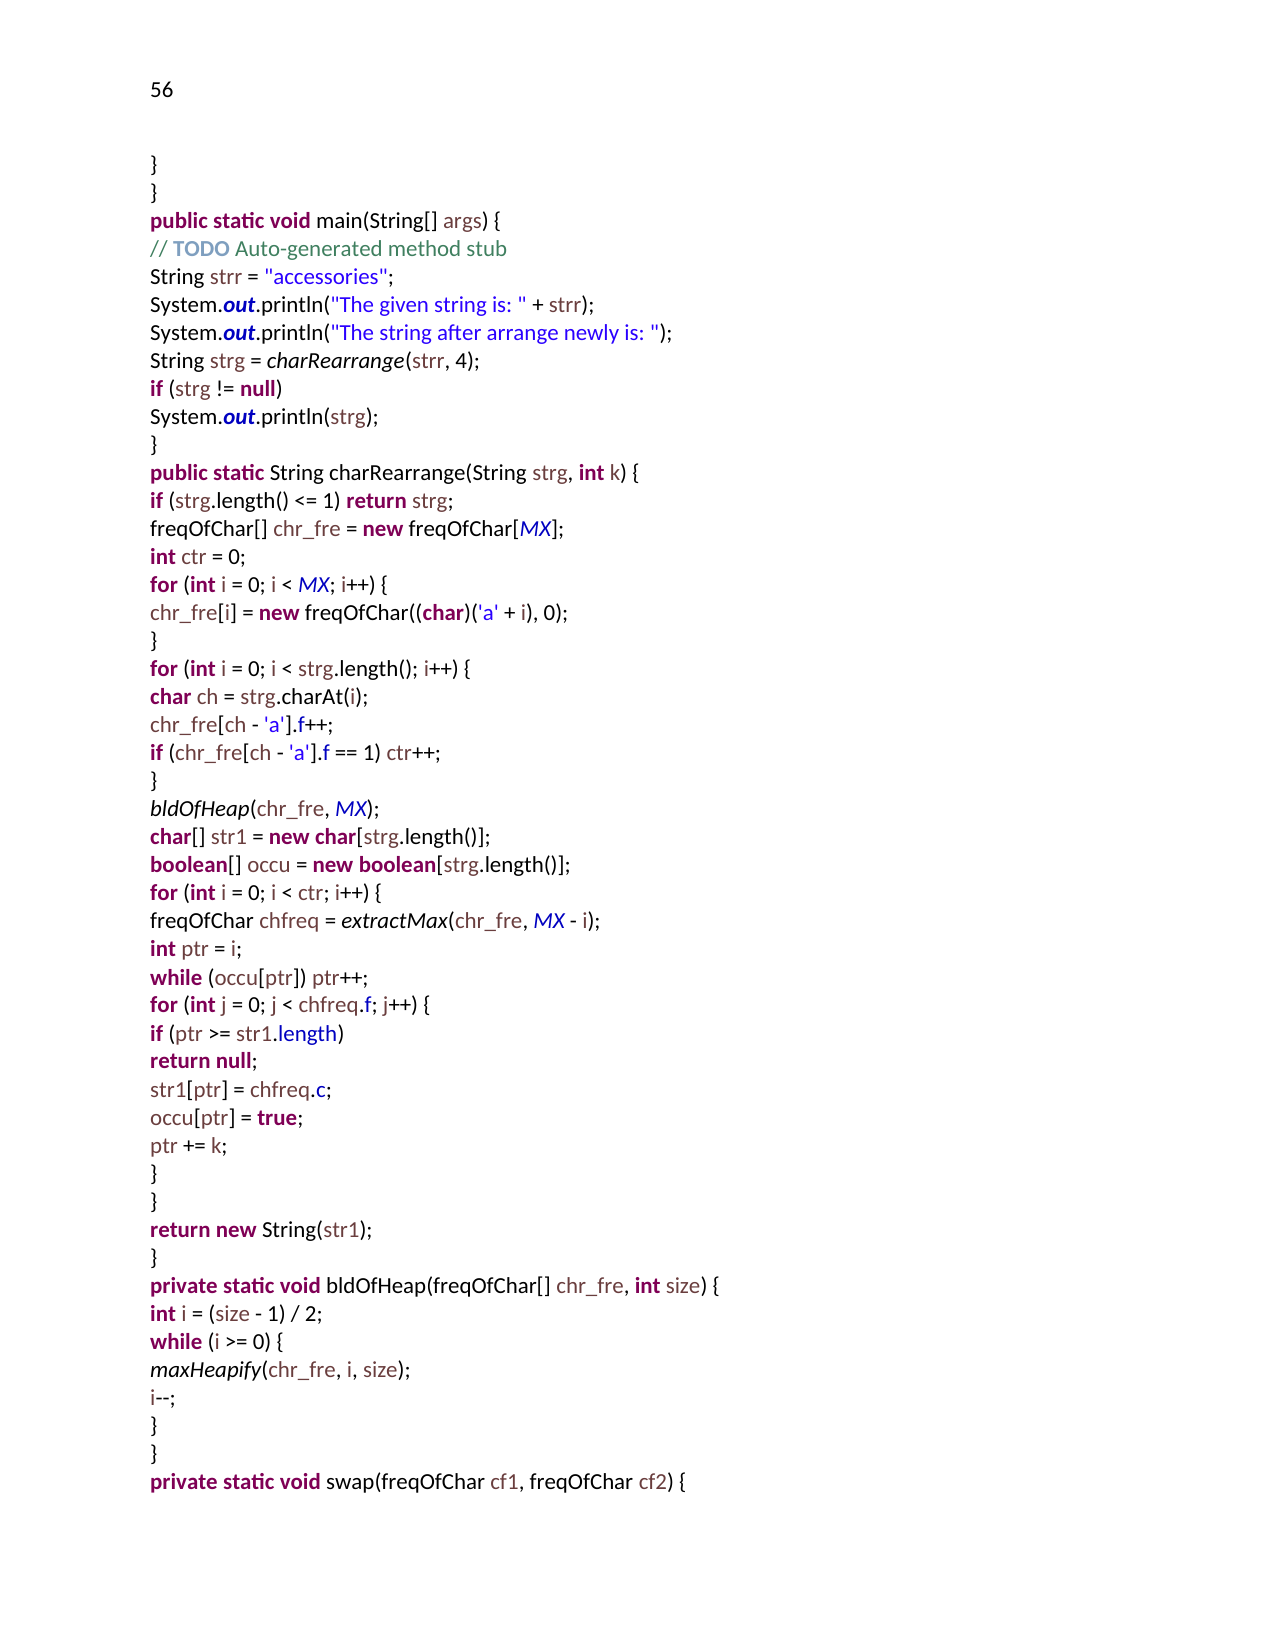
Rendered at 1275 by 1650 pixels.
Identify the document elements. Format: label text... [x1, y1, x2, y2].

text return new String(str1); [150, 1215, 1125, 1243]
text int ctr = 0; [150, 542, 1125, 570]
text // TODO Auto-generated method stub [150, 234, 1125, 262]
text if (ptr >= str1.length) [150, 1019, 1125, 1047]
text ptr += k; [150, 1131, 1125, 1159]
text while (i >= 0) { [150, 1327, 1125, 1355]
text bldOfHeap(chr_fre, MX); [150, 794, 1125, 822]
text if (strg != null) [150, 374, 1125, 402]
text System.out.println("The given string is: " + strr); [150, 290, 1125, 318]
text String strg = charRearrange(strr, 4); [150, 346, 1125, 374]
text } [150, 430, 1125, 458]
text } [150, 626, 1125, 654]
text System.out.println(strg); [150, 402, 1125, 430]
text char ch = strg.charAt(i); [150, 682, 1125, 710]
text } [150, 1439, 1125, 1467]
text } [150, 1411, 1125, 1439]
text for (int i = 0; i < strg.length(); i++) { [150, 654, 1125, 682]
text } [150, 1187, 1125, 1215]
text chr_fre[ch - 'a'].f++; [150, 710, 1125, 738]
text maxHeapify(chr_fre, i, size); [150, 1355, 1125, 1383]
text String strr = "accessories"; [150, 262, 1125, 290]
text int ptr = i; [150, 934, 1125, 963]
text } [150, 178, 1125, 206]
text } [150, 766, 1125, 794]
text str1[ptr] = chfreq.c; [150, 1075, 1125, 1103]
text return null; [150, 1047, 1125, 1075]
text public static void main(String[] args) { [150, 206, 1125, 234]
text char[] str1 = new char[strg.length()]; [150, 822, 1125, 851]
text for (int i = 0; i < MX; i++) { [150, 570, 1125, 598]
text private static void bldOfHeap(freqOfChar[] chr_fre, int size) { [150, 1271, 1125, 1299]
text while (occu[ptr]) ptr++; [150, 963, 1125, 991]
text private static void swap(freqOfChar cf1, freqOfChar cf2) { [150, 1467, 1125, 1495]
text } [150, 150, 1125, 178]
text i--; [150, 1383, 1125, 1411]
text occu[ptr] = true; [150, 1103, 1125, 1131]
text chr_fre[i] = new freqOfChar((char)('a' + i), 0); [150, 598, 1125, 626]
text for (int j = 0; j < chfreq.f; j++) { [150, 991, 1125, 1019]
text for (int i = 0; i < ctr; i++) { [150, 878, 1125, 907]
text } [150, 1159, 1125, 1187]
text if (strg.length() <= 1) return strg; [150, 486, 1125, 514]
text public static String charRearrange(String strg, int k) { [150, 458, 1125, 486]
text boolean[] occu = new boolean[strg.length()]; [150, 851, 1125, 878]
text if (chr_fre[ch - 'a'].f == 1) ctr++; [150, 738, 1125, 766]
text int i = (size - 1) / 2; [150, 1299, 1125, 1327]
text freqOfChar[] chr_fre = new freqOfChar[MX]; [150, 514, 1125, 542]
text System.out.println("The string after arrange newly is: "); [150, 318, 1125, 346]
text } [150, 1243, 1125, 1271]
text freqOfChar chfreq = extractMax(chr_fre, MX - i); [150, 907, 1125, 934]
